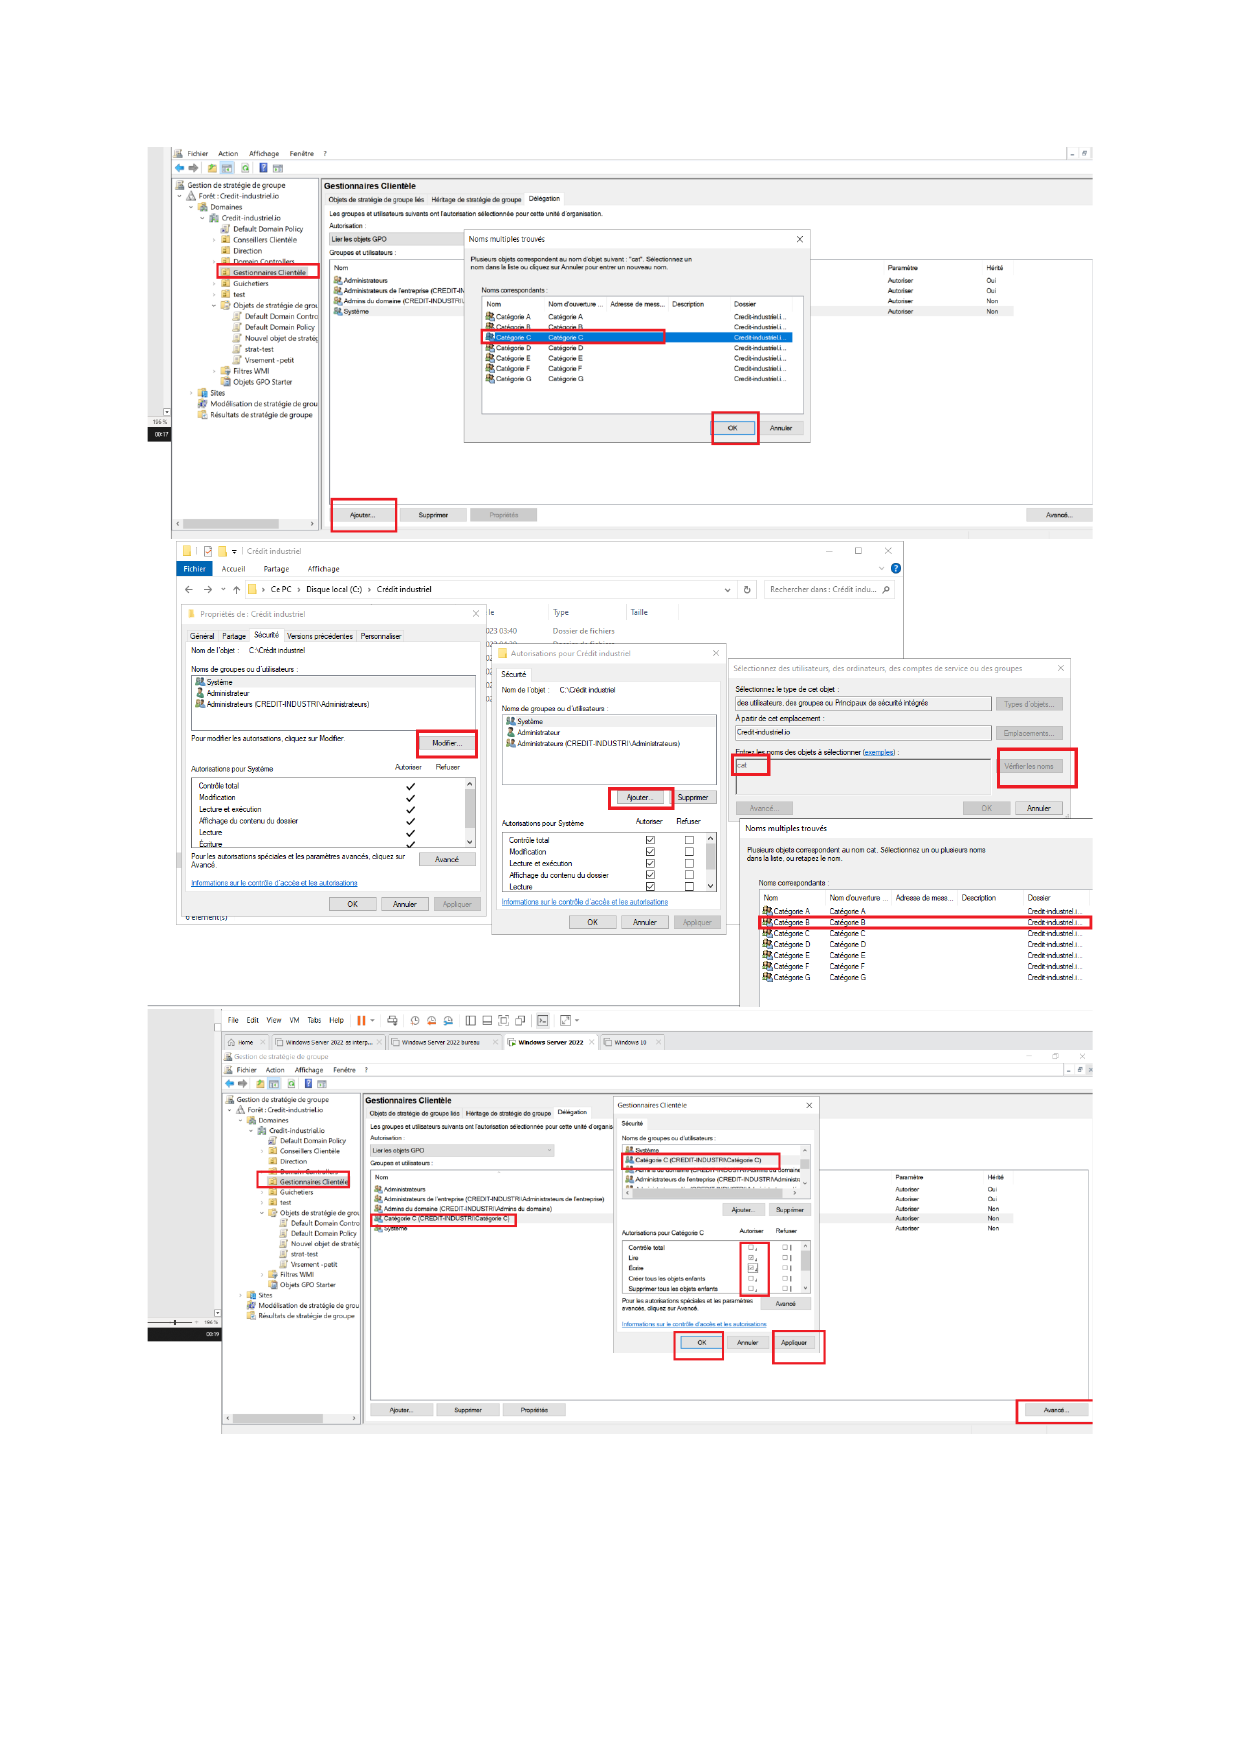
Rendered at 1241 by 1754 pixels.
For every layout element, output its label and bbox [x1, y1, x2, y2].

picture [147, 1009, 1093, 1434]
picture [147, 540, 1093, 1007]
picture [147, 147, 1093, 539]
